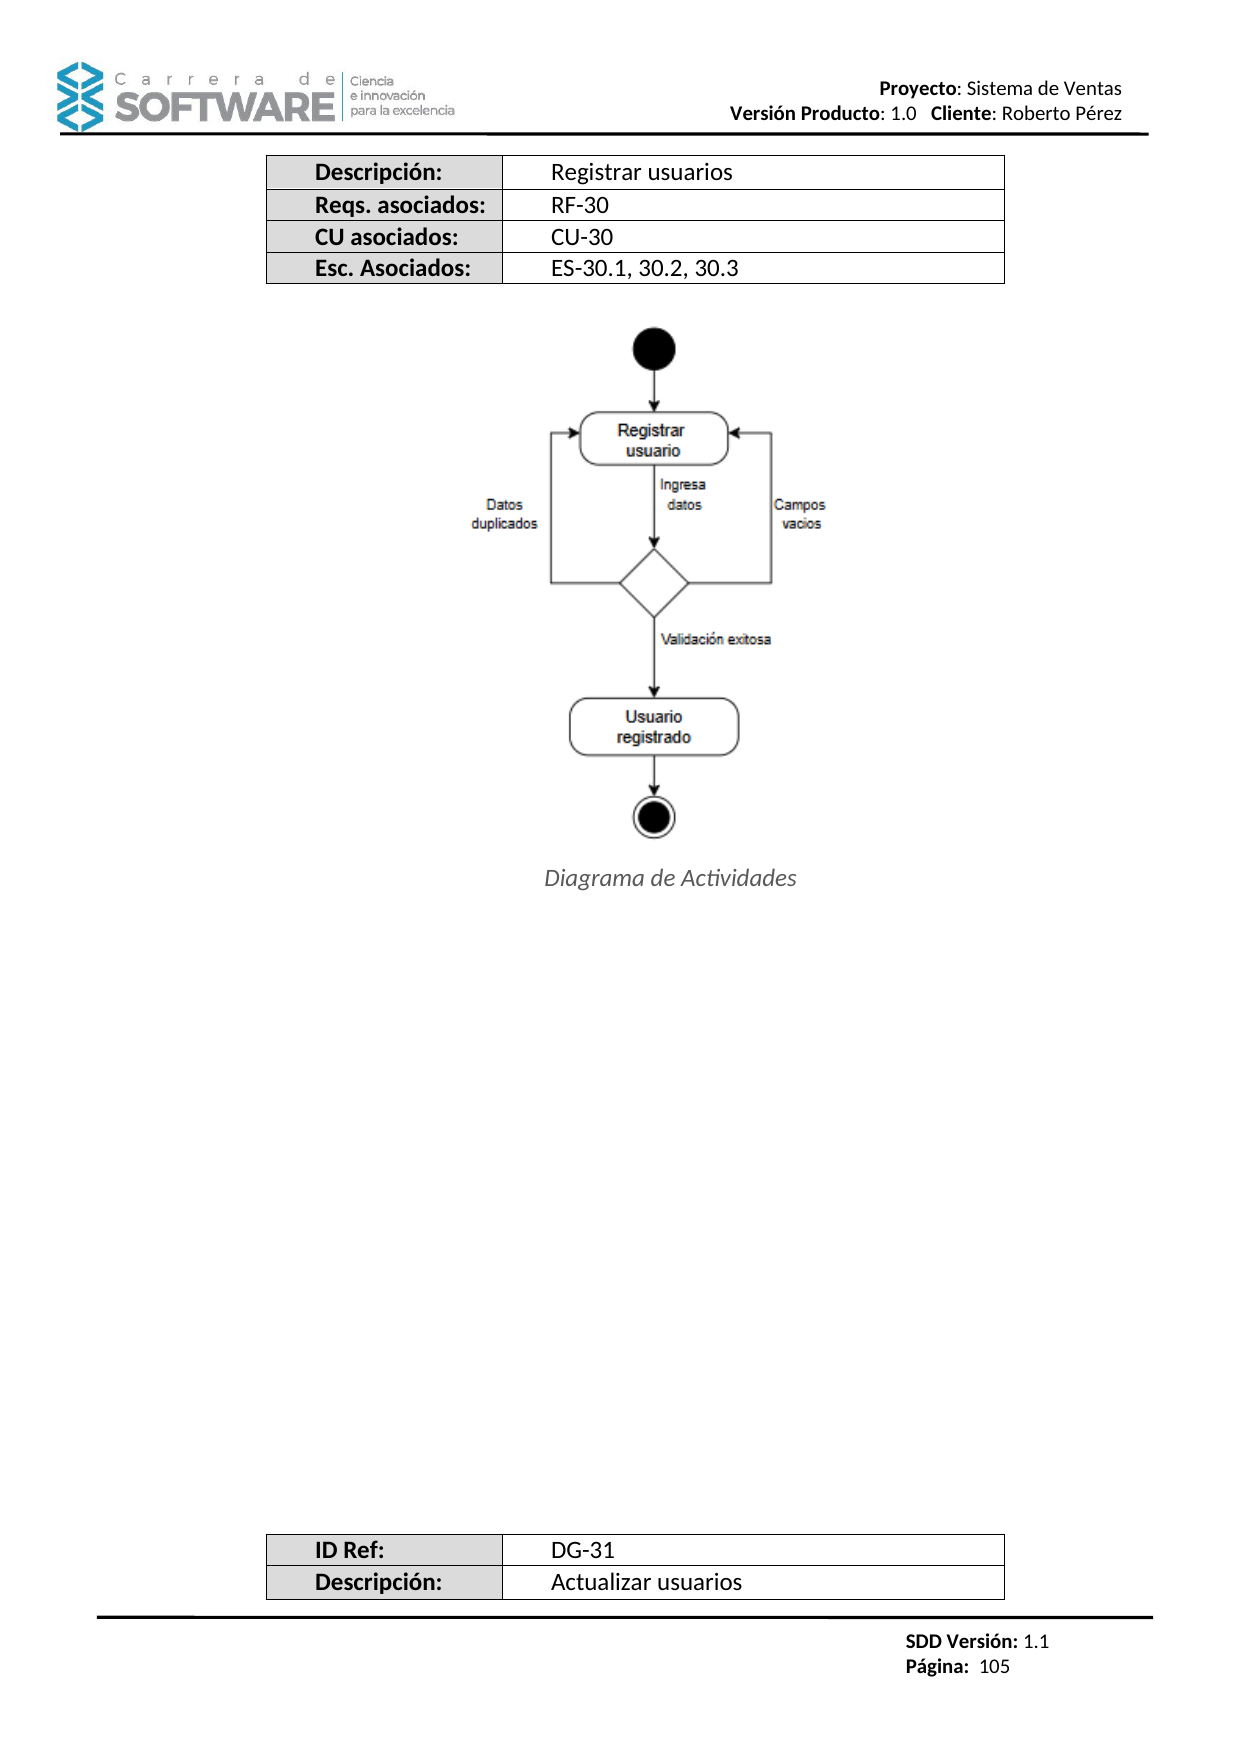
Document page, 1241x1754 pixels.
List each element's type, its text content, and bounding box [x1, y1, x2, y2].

table_cell ES-30.1, 30.2, 30.3 [503, 253, 1004, 283]
table_cell Registrar usuarios [503, 156, 1004, 188]
table_cell Reqs. asociados: [267, 190, 502, 220]
table_cell RF-30 [503, 190, 1004, 220]
table_header DG-31 [503, 1535, 1004, 1565]
table_cell CU asociados: [267, 221, 502, 252]
picture [46, 46, 461, 154]
table_cell CU-30 [503, 221, 1004, 252]
table_header ID Ref: [267, 1535, 502, 1565]
text Diagrama de Actividades [222, 862, 1122, 893]
table_cell Descripción: [267, 156, 502, 188]
table_cell Descripción: [267, 1566, 502, 1599]
picture [460, 316, 843, 845]
table_cell Actualizar usuarios [503, 1566, 1004, 1599]
table_cell Esc. Asociados: [267, 253, 502, 283]
